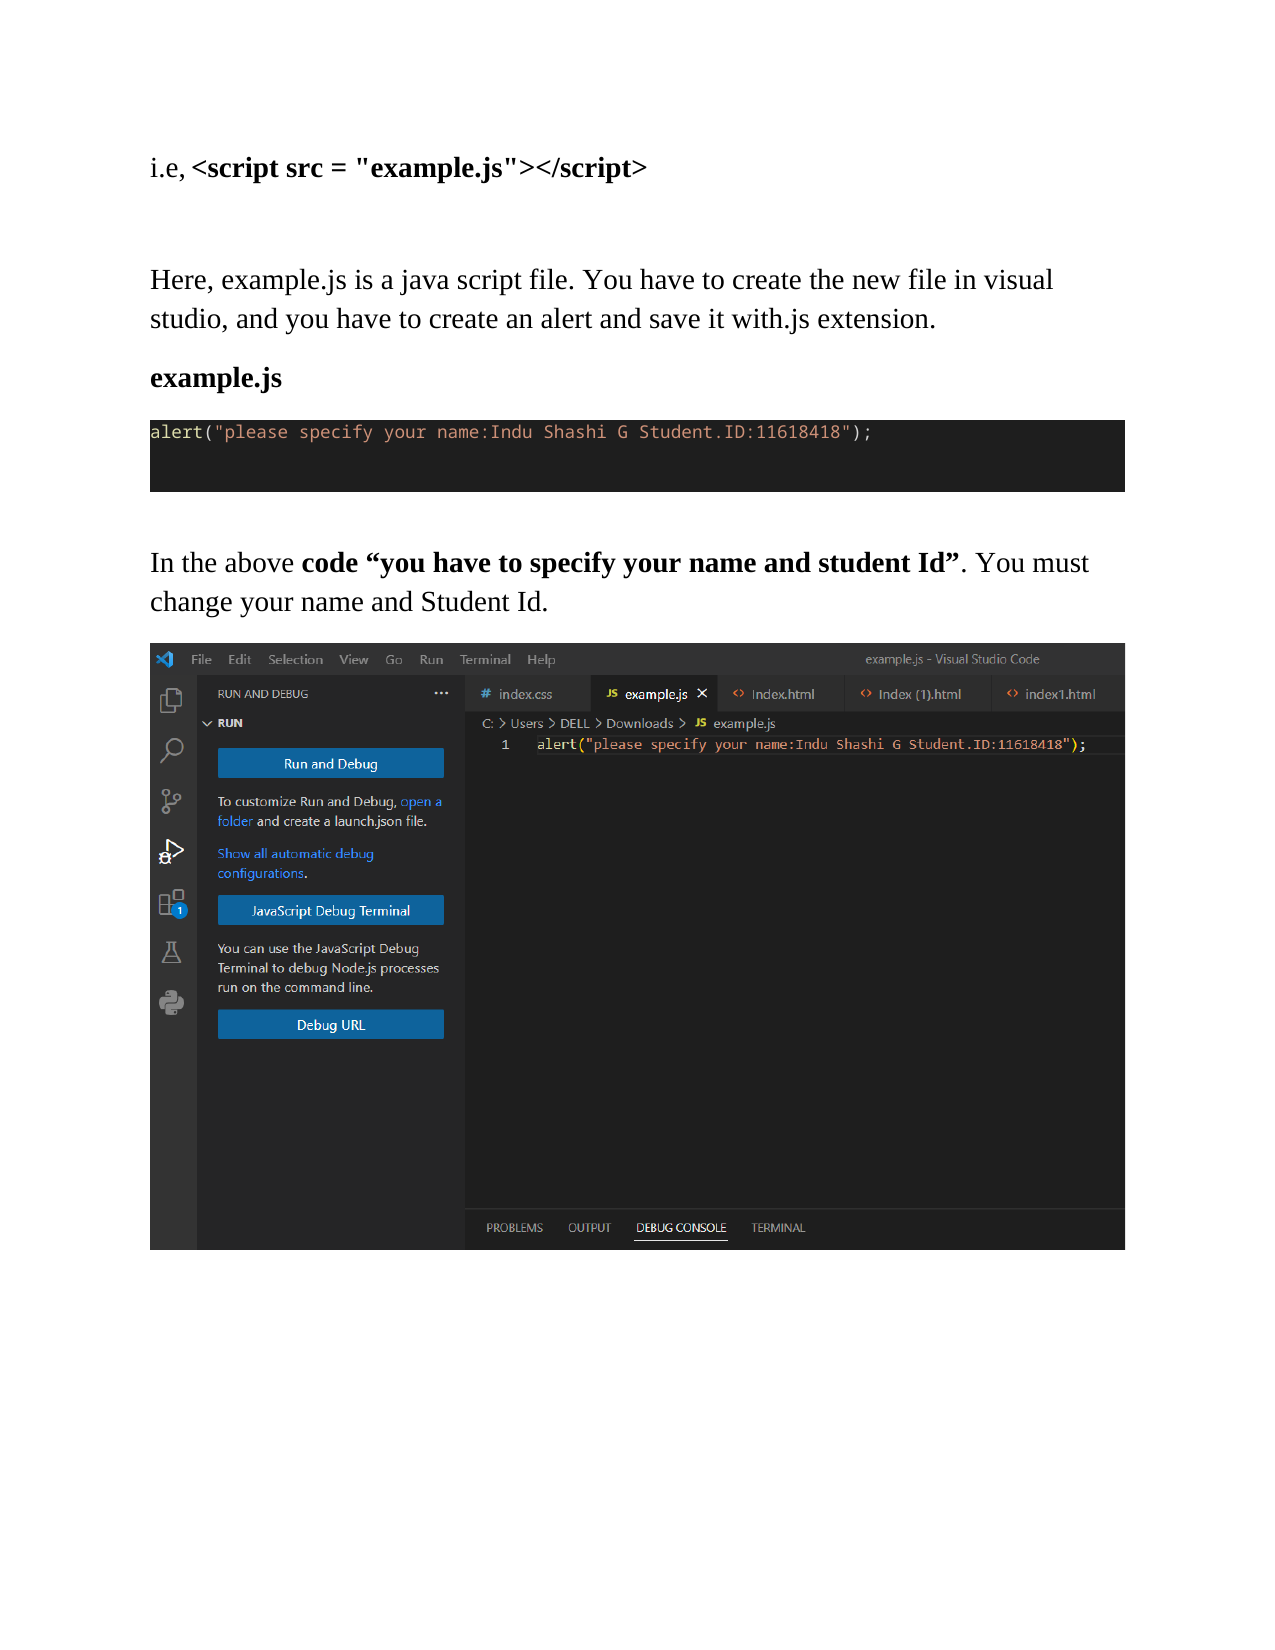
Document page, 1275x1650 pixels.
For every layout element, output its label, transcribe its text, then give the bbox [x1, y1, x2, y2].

text example.js [150, 360, 1125, 394]
text Here, example.js is a java script file. You have to create the new file in visual studio, and you have to create an alert and save it with.js extension. [150, 262, 1125, 334]
text alert("please specify your name:Indu Shashi G Student.ID:11618418"); [150, 420, 1125, 444]
text In the above code “you have to specify your name and student Id”. You must change your name and Student Id. [150, 545, 1125, 617]
picture [150, 643, 1125, 1250]
text i.e, <script src = "example.js"></script> [150, 150, 1125, 183]
